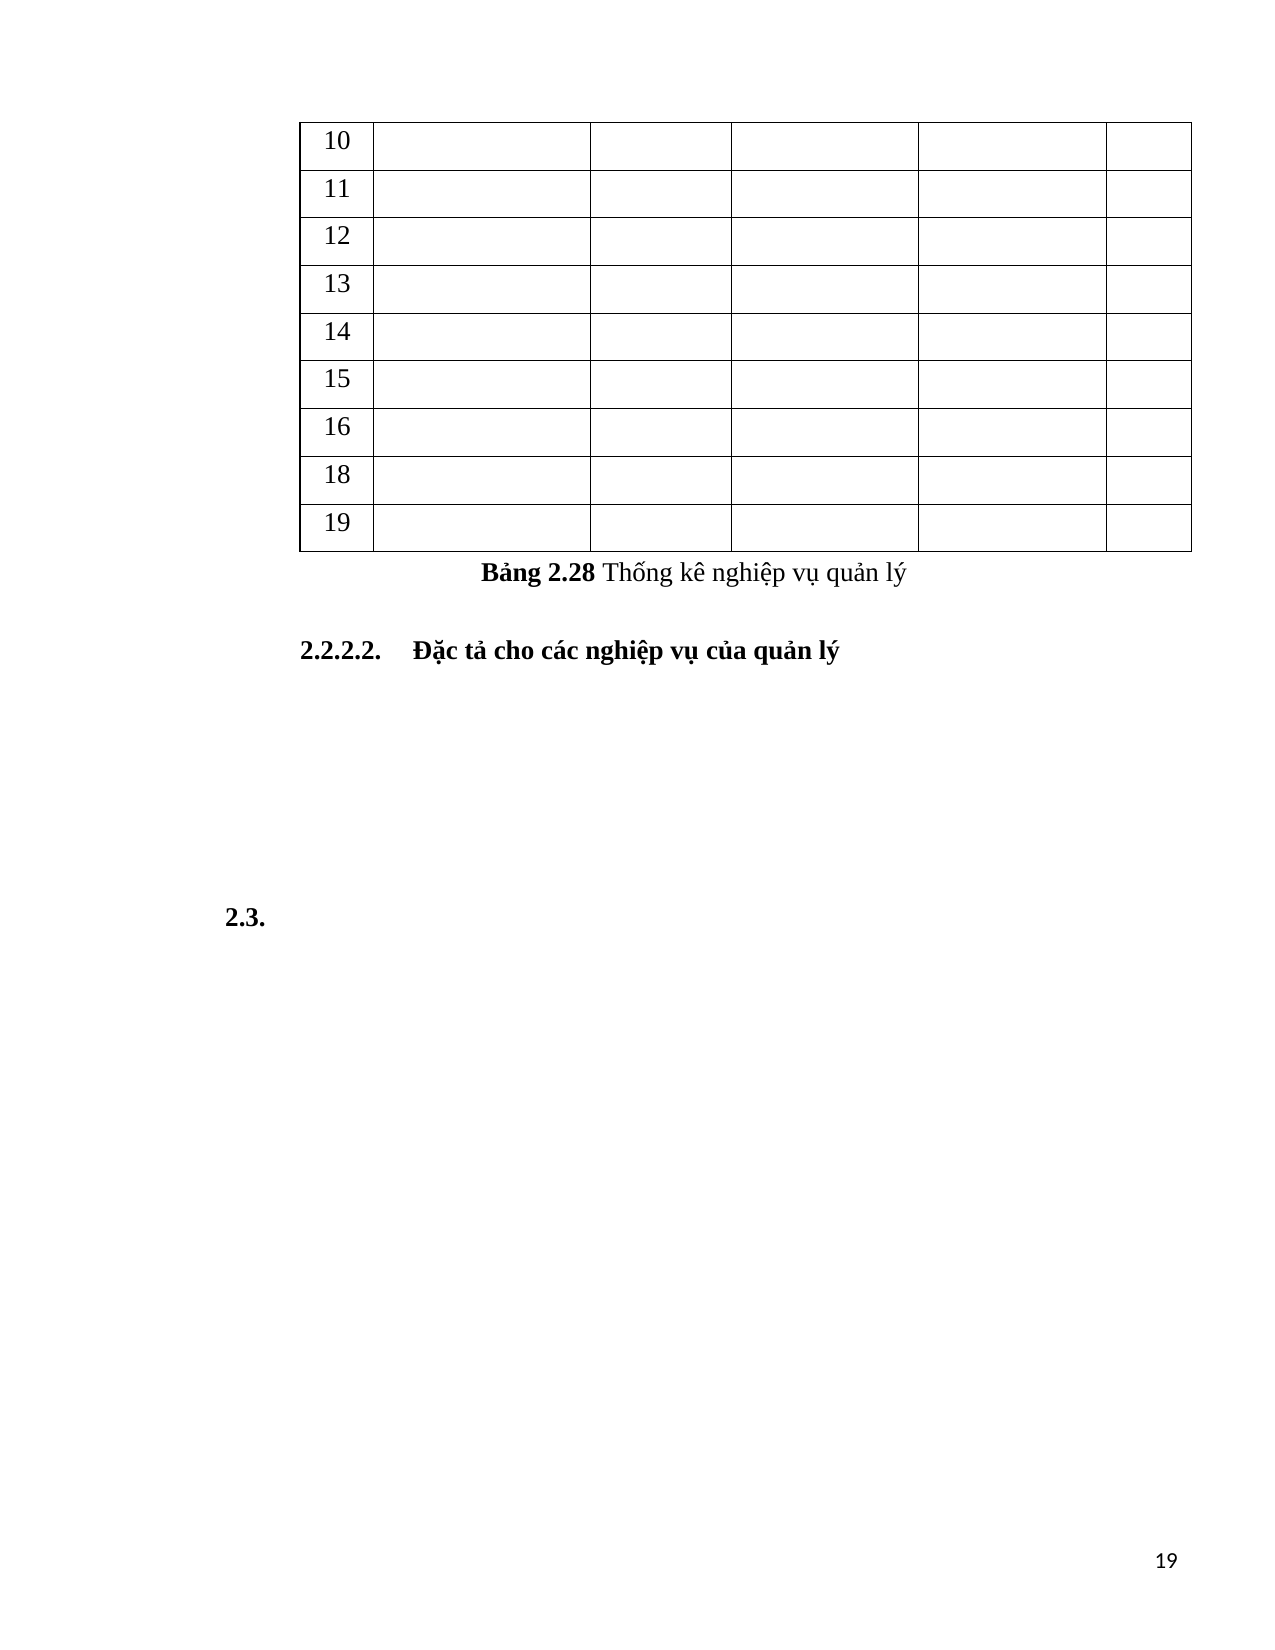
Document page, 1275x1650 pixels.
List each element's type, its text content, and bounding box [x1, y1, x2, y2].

table_cell [374, 171, 590, 217]
table_cell [919, 505, 1106, 551]
table_cell [591, 218, 731, 265]
table_cell 10 [301, 123, 373, 169]
table_cell [919, 409, 1106, 456]
table_cell [374, 409, 590, 456]
table_cell [732, 266, 918, 313]
table_cell [732, 123, 918, 169]
table_cell [919, 314, 1106, 360]
table_cell 11 [301, 171, 373, 217]
table_cell 19 [301, 505, 373, 551]
table_cell 12 [301, 218, 373, 265]
subtitle Bảng 2.28 Thống kê nghiệp vụ quản lý [187, 556, 1200, 588]
table_cell [1107, 505, 1191, 551]
table_cell [591, 457, 731, 503]
table_cell [1107, 409, 1191, 456]
table_cell 15 [301, 361, 373, 408]
table_cell 18 [301, 457, 373, 503]
table_cell [919, 218, 1106, 265]
table_cell [1107, 266, 1191, 313]
table_cell [591, 505, 731, 551]
table_cell [732, 409, 918, 456]
table_cell [732, 314, 918, 360]
table_cell [732, 457, 918, 503]
table_cell [374, 123, 590, 169]
table_cell [374, 266, 590, 313]
table_cell [919, 266, 1106, 313]
table_cell [591, 314, 731, 360]
table_cell [591, 266, 731, 313]
table_cell [374, 218, 590, 265]
table_cell [374, 361, 590, 408]
table_cell [1107, 314, 1191, 360]
table_cell [732, 505, 918, 551]
table_cell [591, 123, 731, 169]
table_cell [1107, 171, 1191, 217]
table_cell [1107, 218, 1191, 265]
table_cell [374, 505, 590, 551]
table_cell [1107, 457, 1191, 503]
table_cell [591, 409, 731, 456]
table_cell [919, 171, 1106, 217]
table_cell 14 [301, 314, 373, 360]
table_cell 16 [301, 409, 373, 456]
table_cell [1107, 361, 1191, 408]
table_cell [919, 123, 1106, 169]
table_cell [919, 457, 1106, 503]
table_cell [591, 171, 731, 217]
table_cell [374, 314, 590, 360]
table_cell [732, 171, 918, 217]
table_cell [919, 361, 1106, 408]
table_cell 13 [301, 266, 373, 313]
table_cell [732, 218, 918, 265]
table_cell [591, 361, 731, 408]
table_cell [1107, 123, 1191, 169]
list Đặc tả cho các nghiệp vụ của quản lý [300, 634, 1200, 665]
table_cell [732, 361, 918, 408]
table_cell [374, 457, 590, 503]
